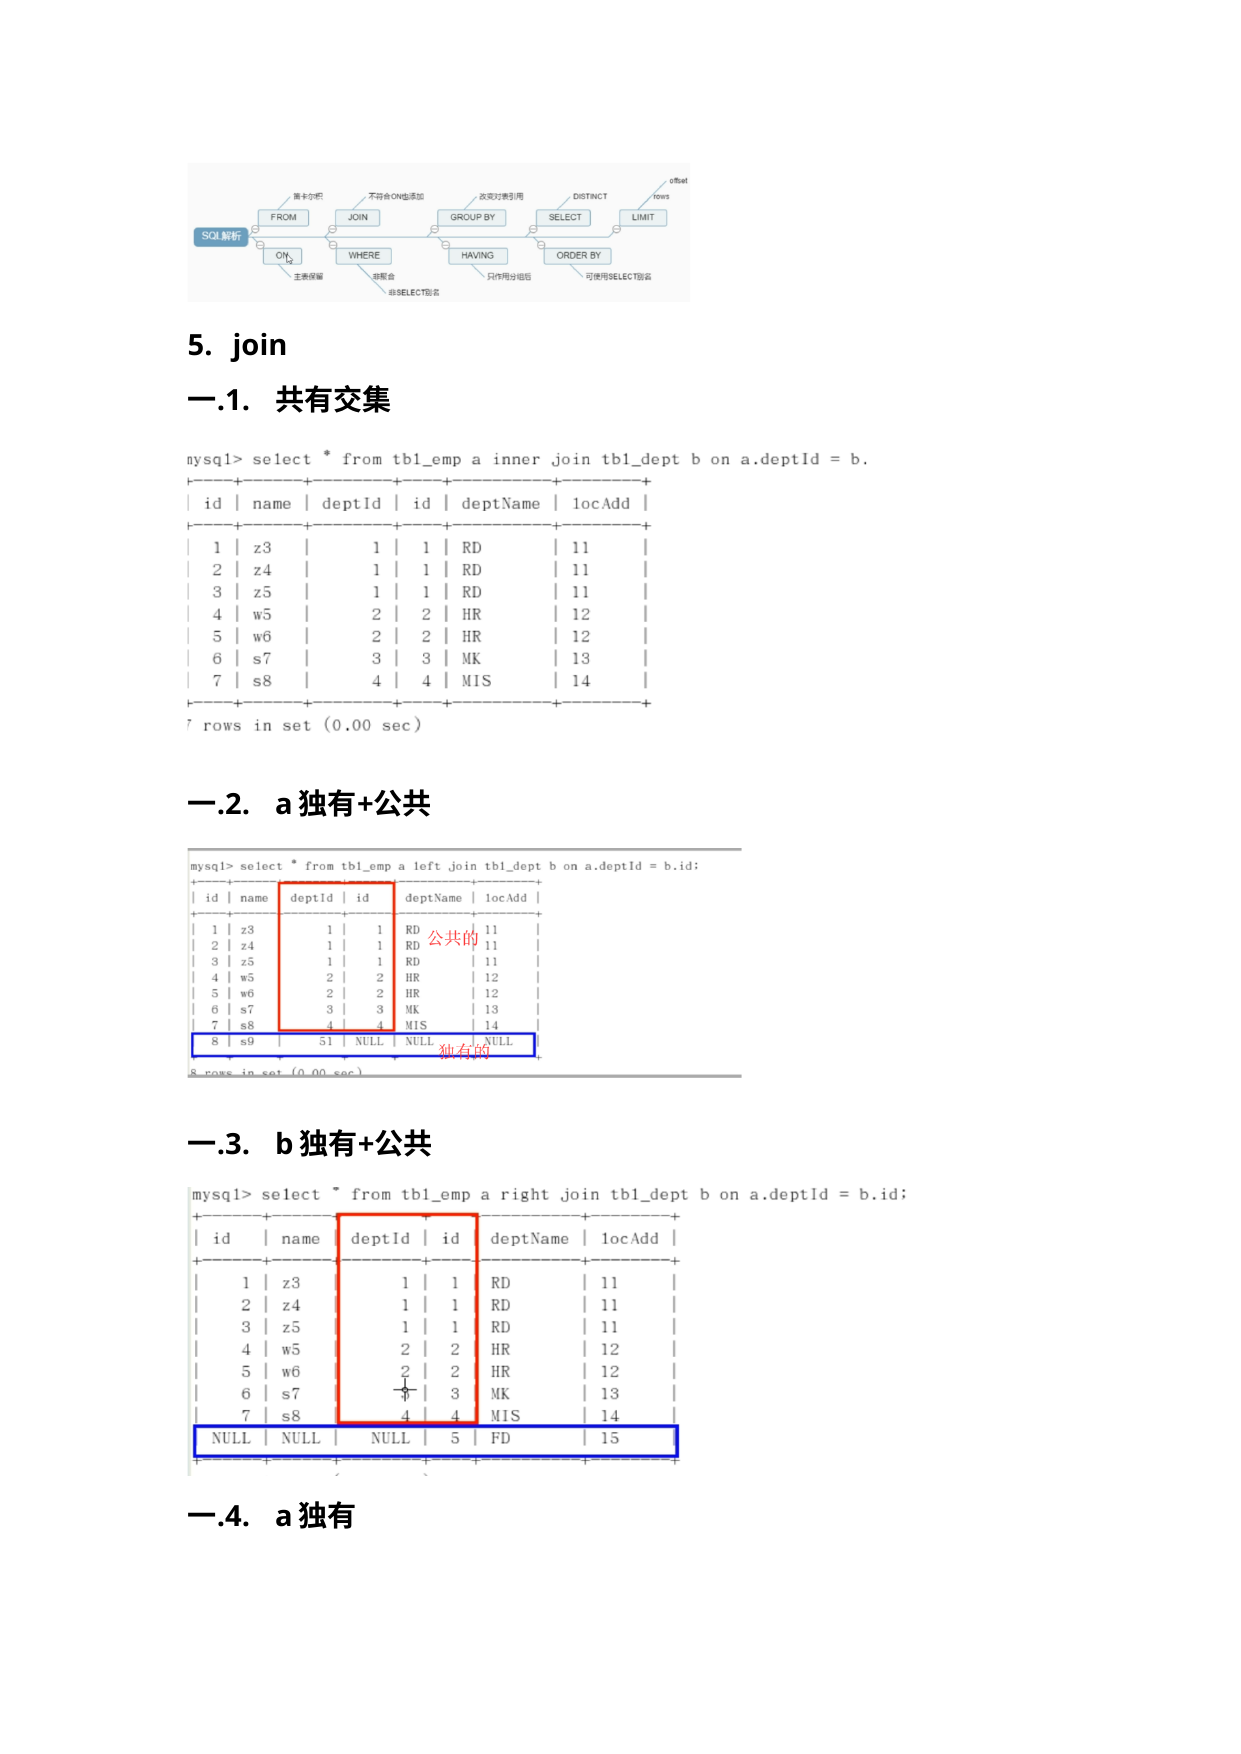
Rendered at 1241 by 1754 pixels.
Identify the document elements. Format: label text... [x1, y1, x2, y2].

subtitle join [187, 324, 1053, 364]
picture [187, 1187, 923, 1476]
picture [187, 848, 812, 1079]
subtitle 共有交集 [187, 393, 1053, 414]
picture [187, 162, 690, 302]
subtitle a独有+公共 [187, 798, 1053, 819]
subtitle b独有+公共 [187, 1137, 1053, 1158]
picture [187, 443, 867, 741]
subtitle a独有 [187, 1509, 1053, 1530]
